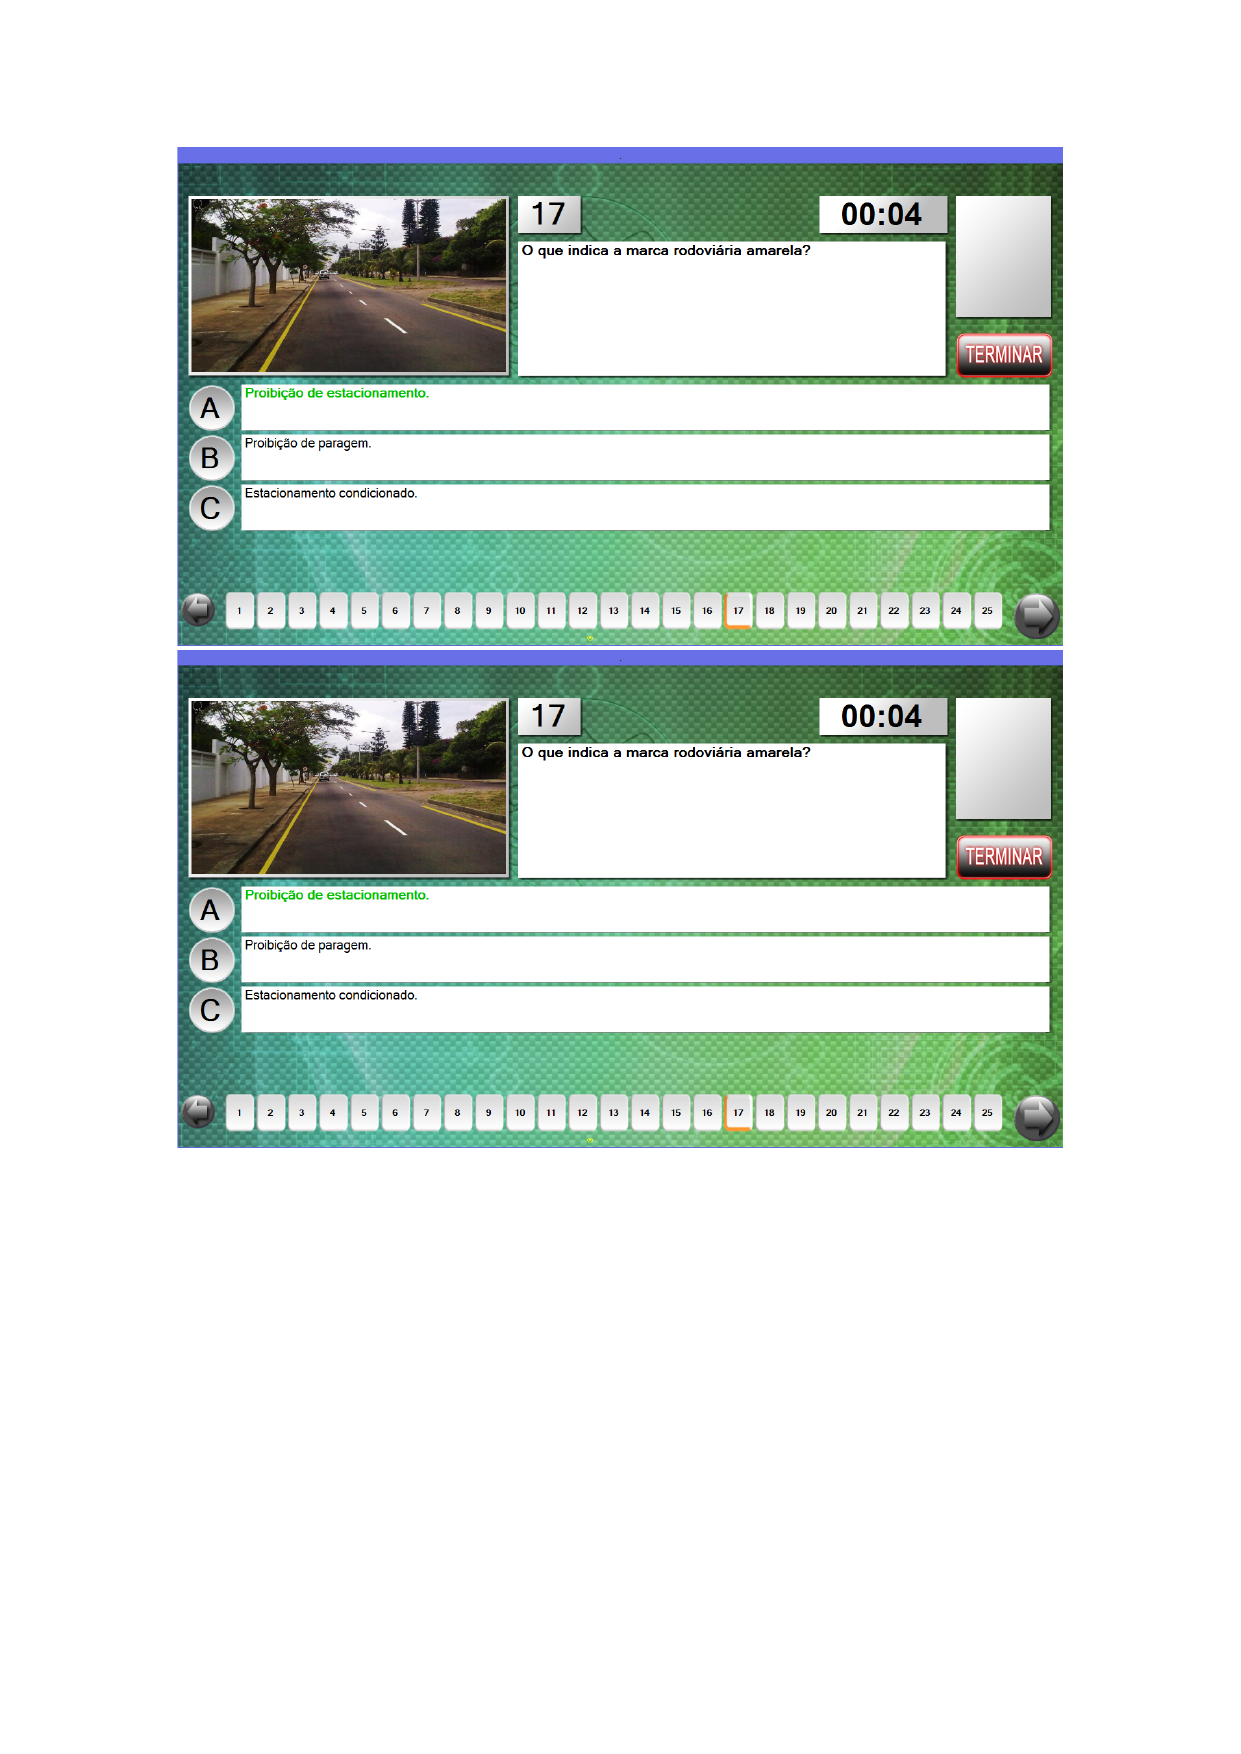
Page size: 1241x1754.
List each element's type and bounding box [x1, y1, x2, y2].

picture [177, 650, 1063, 1148]
picture [177, 147, 1063, 646]
